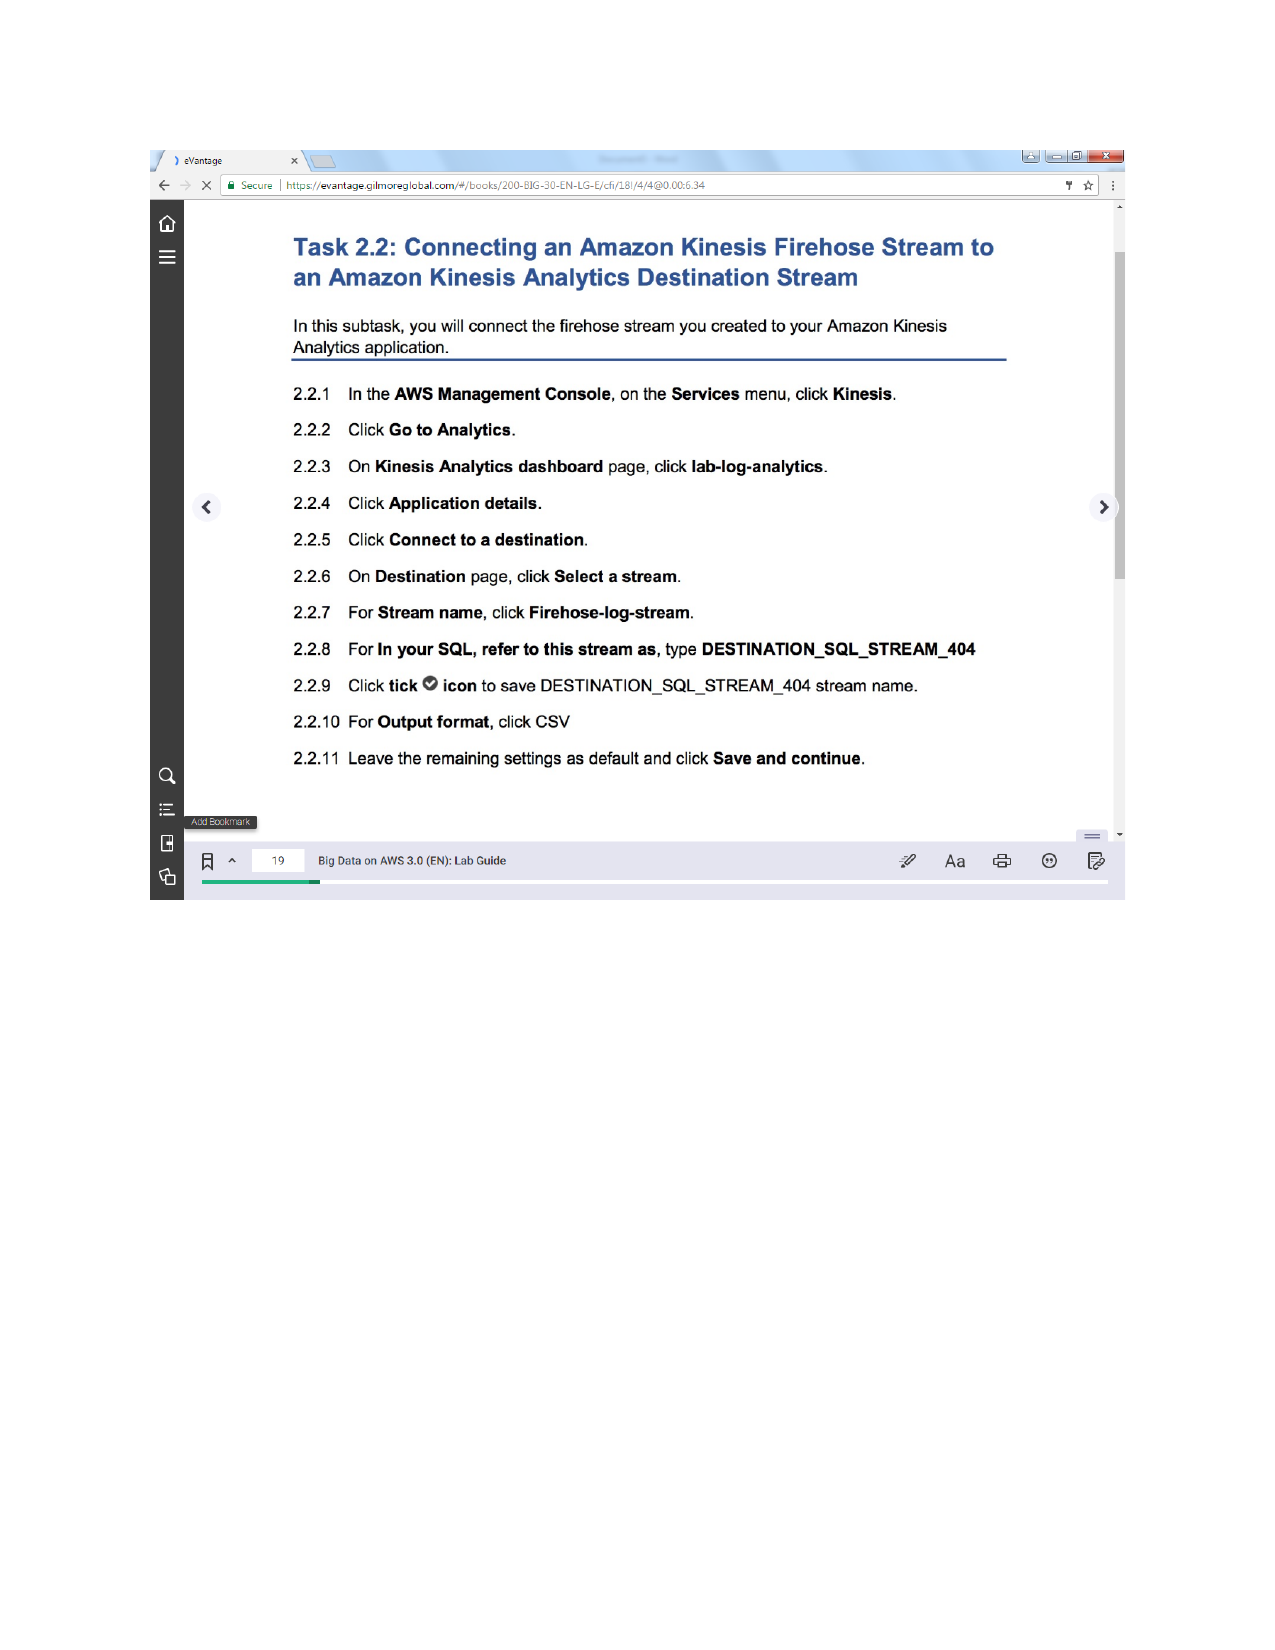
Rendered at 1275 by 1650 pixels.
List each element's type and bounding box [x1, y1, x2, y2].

picture [150, 150, 1125, 900]
